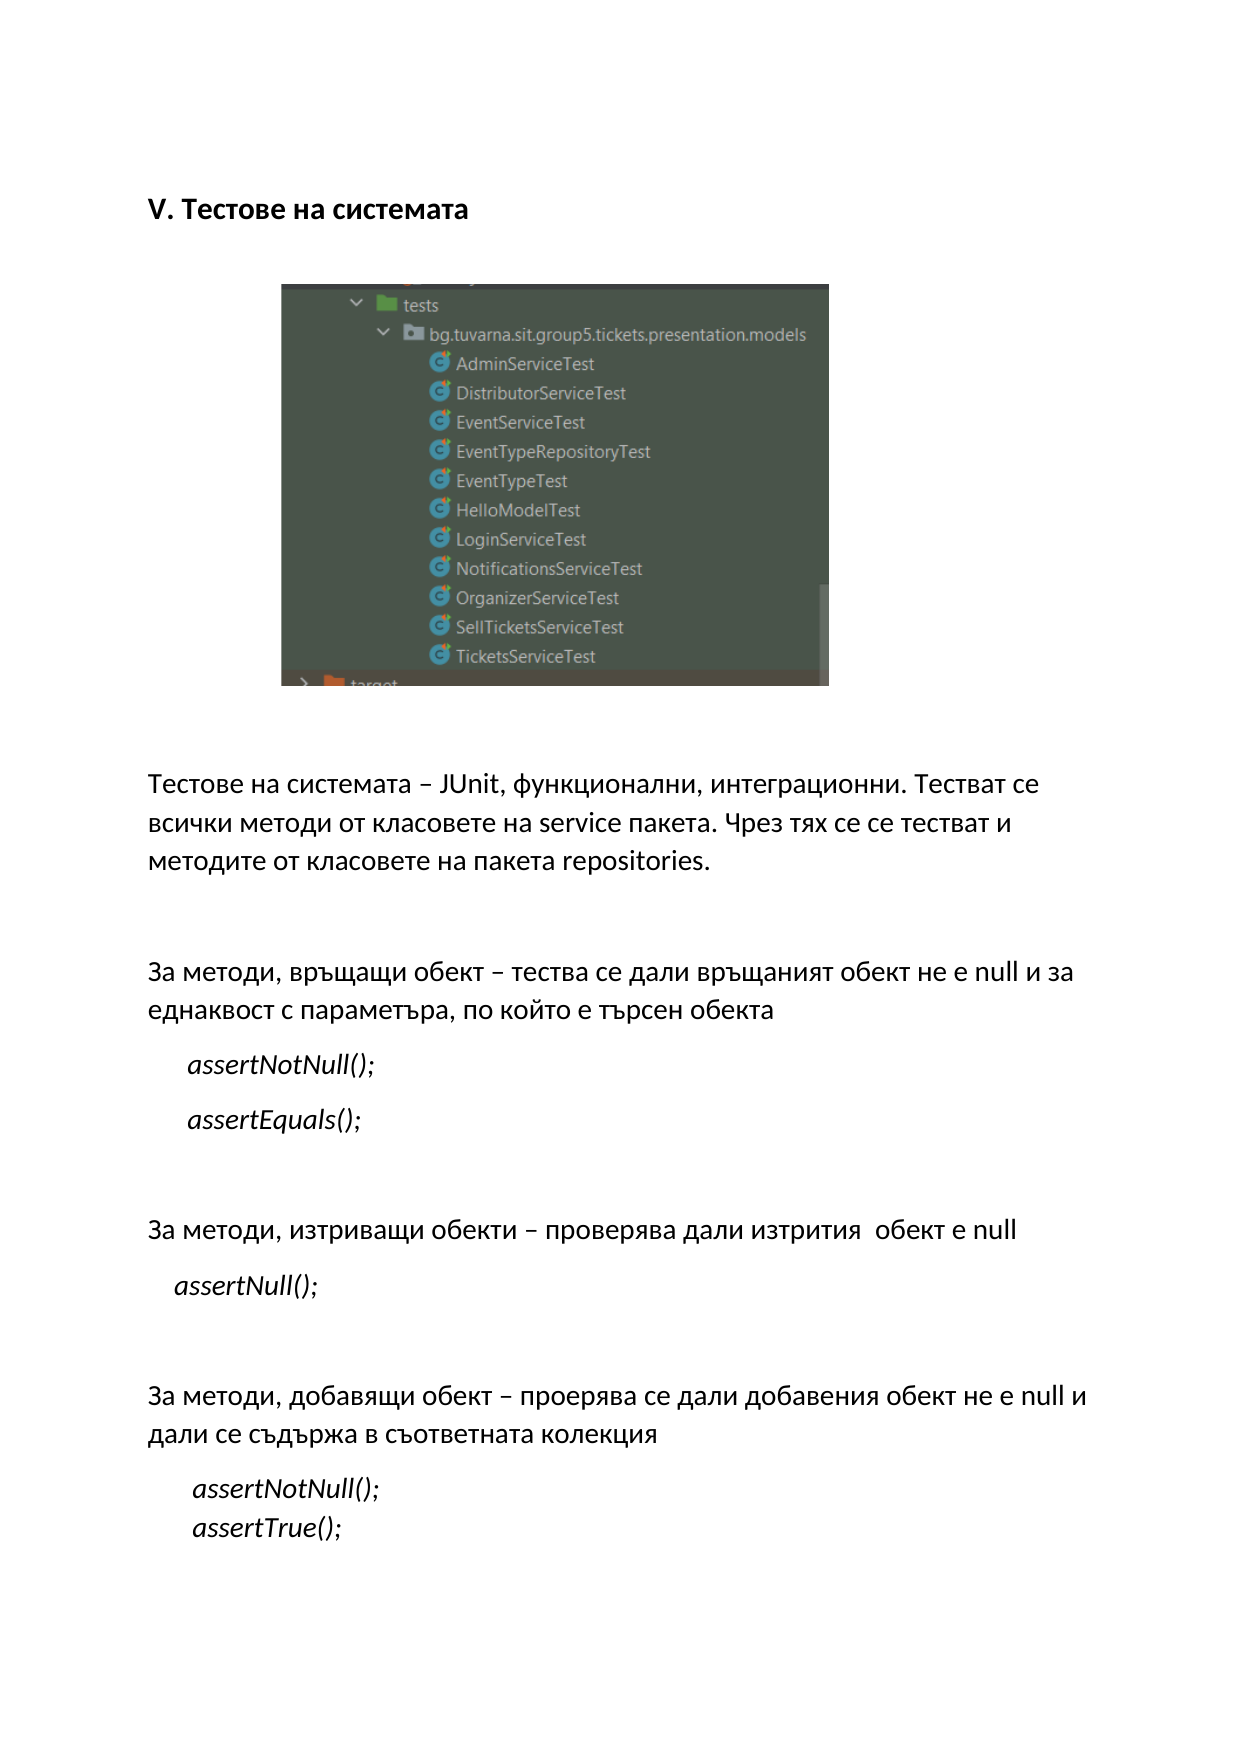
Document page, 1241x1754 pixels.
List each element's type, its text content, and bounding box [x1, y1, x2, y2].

list assertTrue(); [192, 1509, 1093, 1544]
text За методи, връщащи обект – тества се дали връщаният обект не е null и за еднаквост с параметъра, по който е търсен обекта [148, 953, 1093, 1027]
text V. Тестове на системата [148, 189, 1093, 228]
list assertNotNull(); [192, 1470, 1093, 1506]
text assertNull(); [148, 1267, 1093, 1302]
text assertNotNull(); [148, 1046, 1093, 1082]
text За методи, изтриващи обекти – проверява дали изтрития обект е null [148, 1211, 1093, 1247]
text assertEquals(); [148, 1101, 1093, 1137]
text Тестове на системата – JUnit, функционални, интеграционни. Тестват се всички методи от класовете на service пакета. Чрез тях се се тестват и методите от класовете на пакета repositories. [148, 766, 1093, 878]
picture [281, 284, 829, 686]
text За методи, добавящи обект – проерява се дали добавения обект не е null и дали се съдържа в съответната колекция [148, 1377, 1093, 1451]
